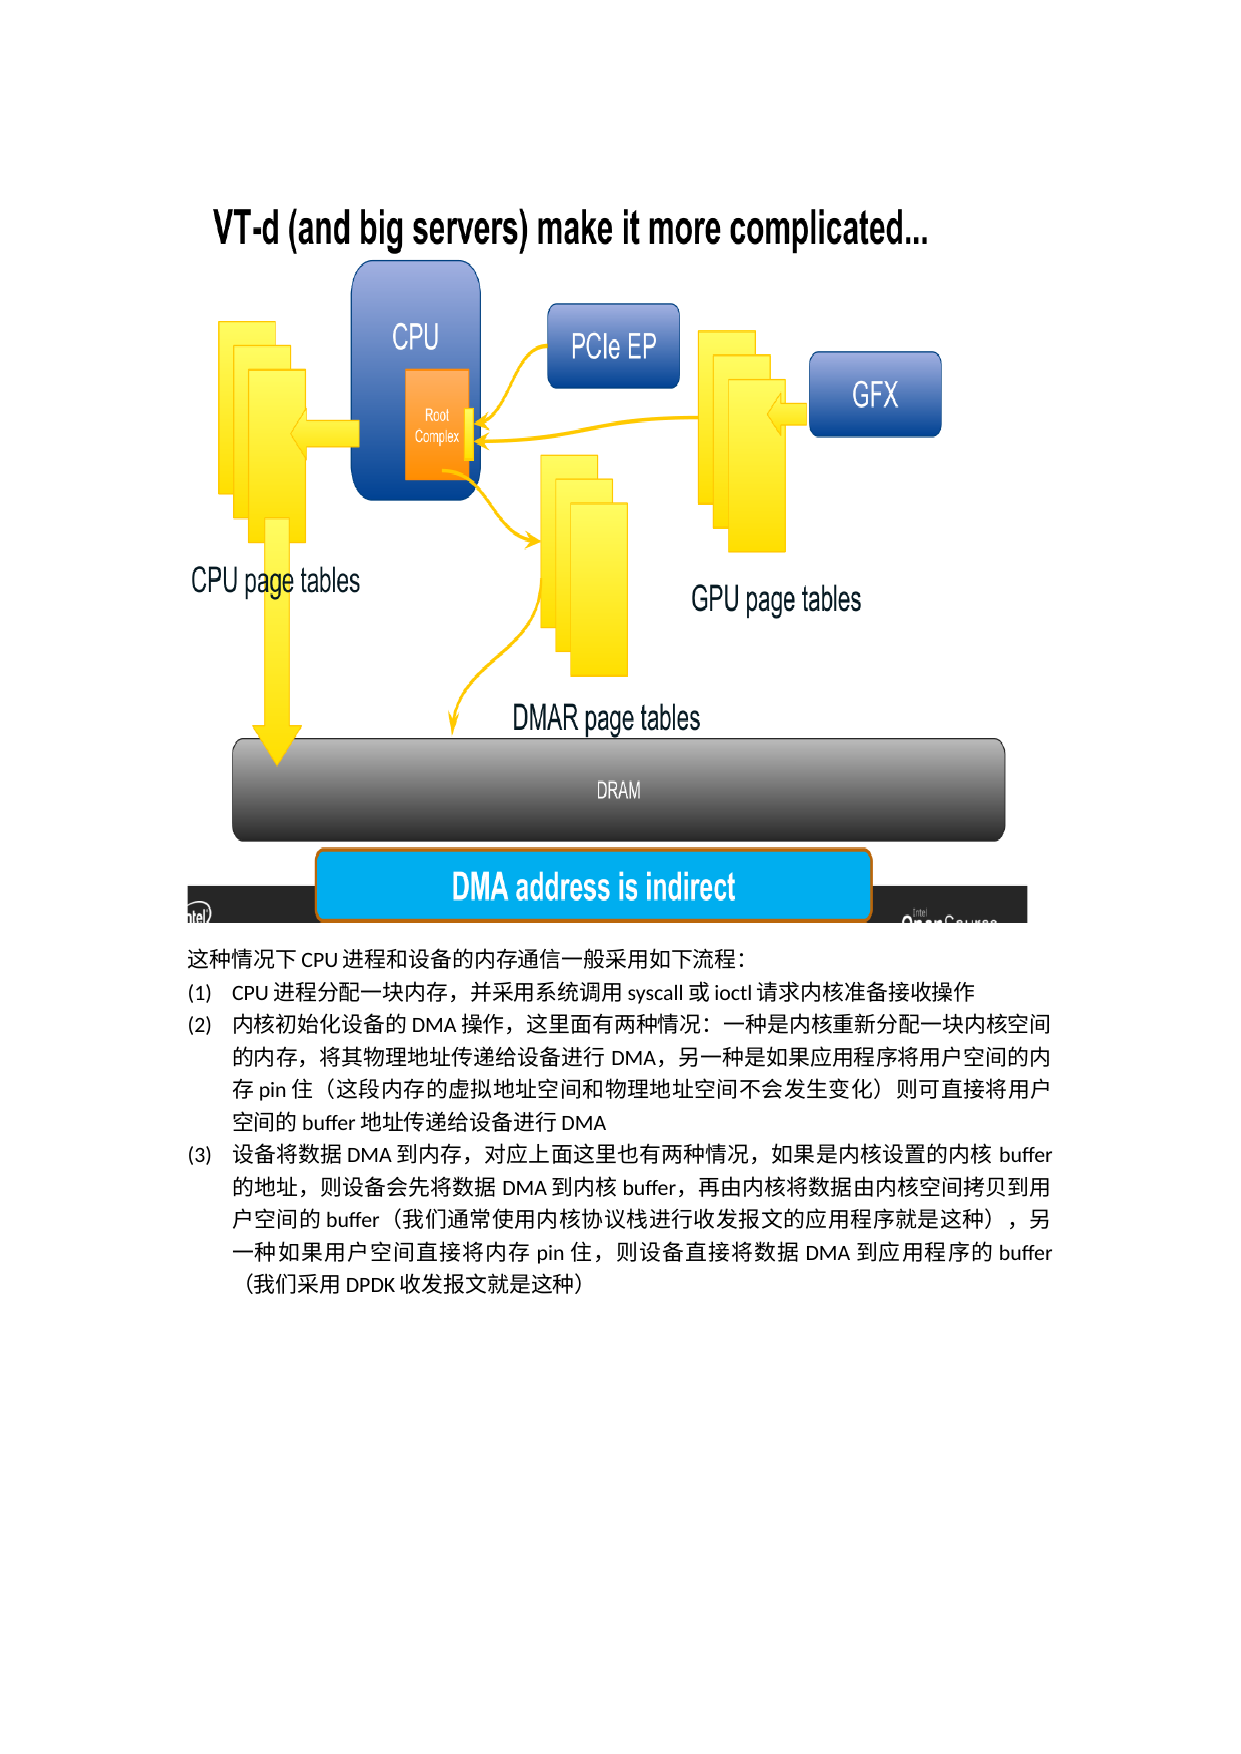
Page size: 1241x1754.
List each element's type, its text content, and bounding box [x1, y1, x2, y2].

picture [187, 162, 1028, 923]
text 这种情况下CPU进程和设备的内存通信一般采用如下流程： [187, 942, 1053, 974]
list 内核初始化设备的DMA操作，这里面有两种情况：一种是内核重新分配一块内核空间的内存，将其物理地址传递给设备进行DMA，另一种是如果应用程序将用户空间的内存pin住（这段内存的虚拟地址空间和物理地址空间不会发生变化）则可直接将用户空间的buffer地址传递给设备进行DMA [187, 1007, 1053, 1137]
list 设备将数据DMA到内存，对应上面这里也有两种情况，如果是内核设置的内核buffer的地址，则设备会先将数据DMA到内核buffer，再由内核将数据由内核空间拷贝到用户空间的buffer（我们通常使用内核协议栈进行收发报文的应用程序就是这种），另一种如果用户空间直接将内存pin住，则设备直接将数据DMA到应用程序的buffer（我们采用DPDK收发报文就是这种） [187, 1137, 1053, 1299]
list CPU进程分配一块内存，并采用系统调用syscall或ioctl请求内核准备接收操作 [187, 974, 1053, 1007]
